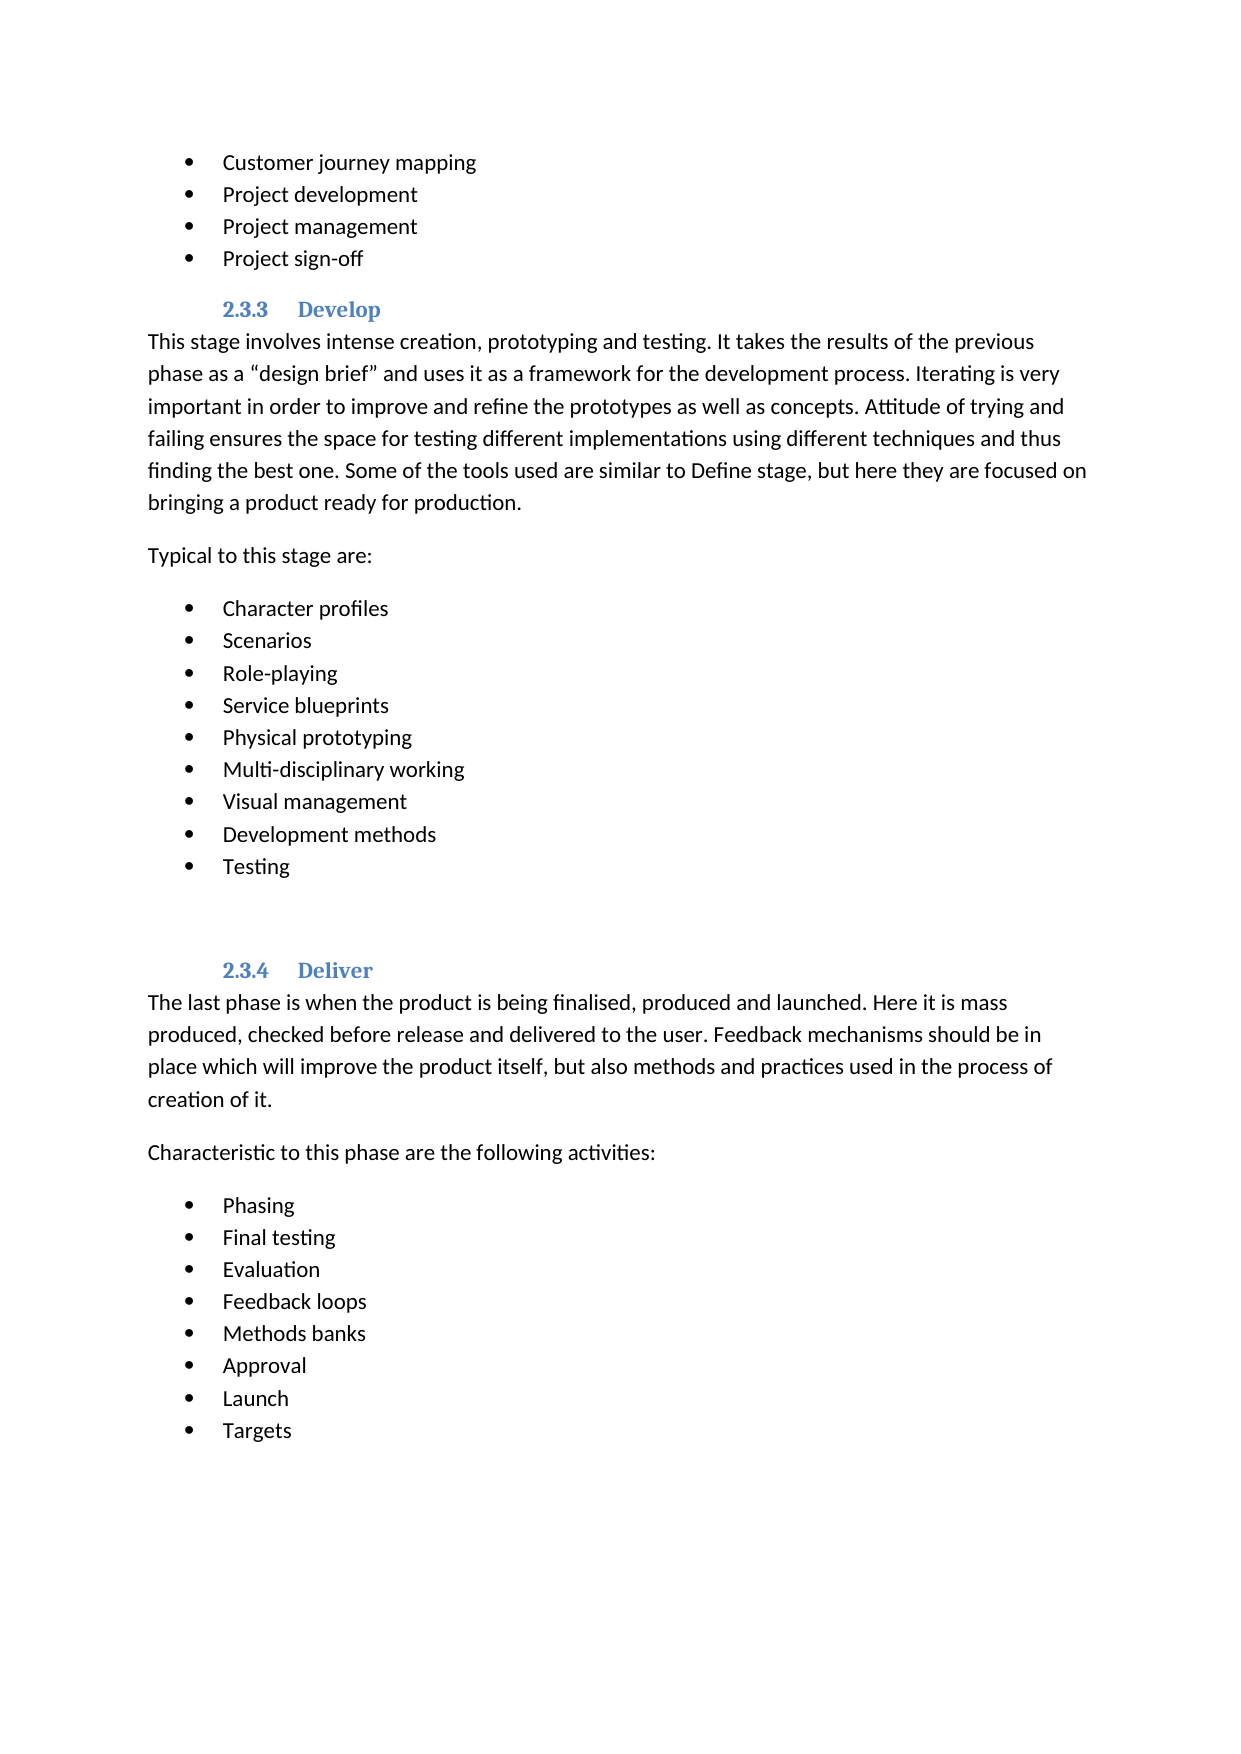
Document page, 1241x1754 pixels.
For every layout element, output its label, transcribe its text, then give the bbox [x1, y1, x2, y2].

list Final testing [185, 1223, 1093, 1251]
text The last phase is when the product is being finalised, produced and launched. Here it is mass produced, checked before release and delivered to the user. Feedback mechanisms should be in place which will improve the product itself, but also methods and practices used in the process of creation of it. [148, 988, 1093, 1113]
list Approval [185, 1352, 1093, 1380]
list Service blueprints [185, 691, 1093, 719]
subtitle Develop [223, 297, 1093, 323]
list Phasing [185, 1191, 1093, 1219]
list Physical prototyping [185, 723, 1093, 751]
list Feedback loops [185, 1287, 1093, 1315]
list Methods banks [185, 1319, 1093, 1347]
list Evaluation [185, 1255, 1093, 1283]
list Launch [185, 1384, 1093, 1412]
list Project management [185, 212, 1093, 240]
text This stage involves intense creation, prototyping and testing. It takes the results of the previous phase as a “design brief” and uses it as a framework for the development process. Iterating is very important in order to improve and refine the prototypes as well as concepts. Attitude of trying and failing ensures the space for testing different implementations using different techniques and thus finding the best one. Some of the tools used are similar to Define stage, but here they are focused on bringing a product ready for production. [148, 327, 1093, 516]
list Development methods [185, 820, 1093, 848]
subtitle Deliver [223, 958, 1093, 984]
list Targets [185, 1416, 1093, 1444]
text Typical to this stage are: [148, 541, 1093, 569]
list Testing [185, 852, 1093, 880]
list Role-playing [185, 659, 1093, 687]
list Character profiles [185, 594, 1093, 622]
list Customer journey mapping [185, 148, 1093, 176]
list Project development [185, 180, 1093, 208]
list Scenarios [185, 627, 1093, 654]
list Project sign-off [185, 244, 1093, 272]
list Multi-disciplinary working [185, 755, 1093, 783]
list Visual management [185, 787, 1093, 816]
text Characteristic to this phase are the following activities: [148, 1138, 1093, 1166]
